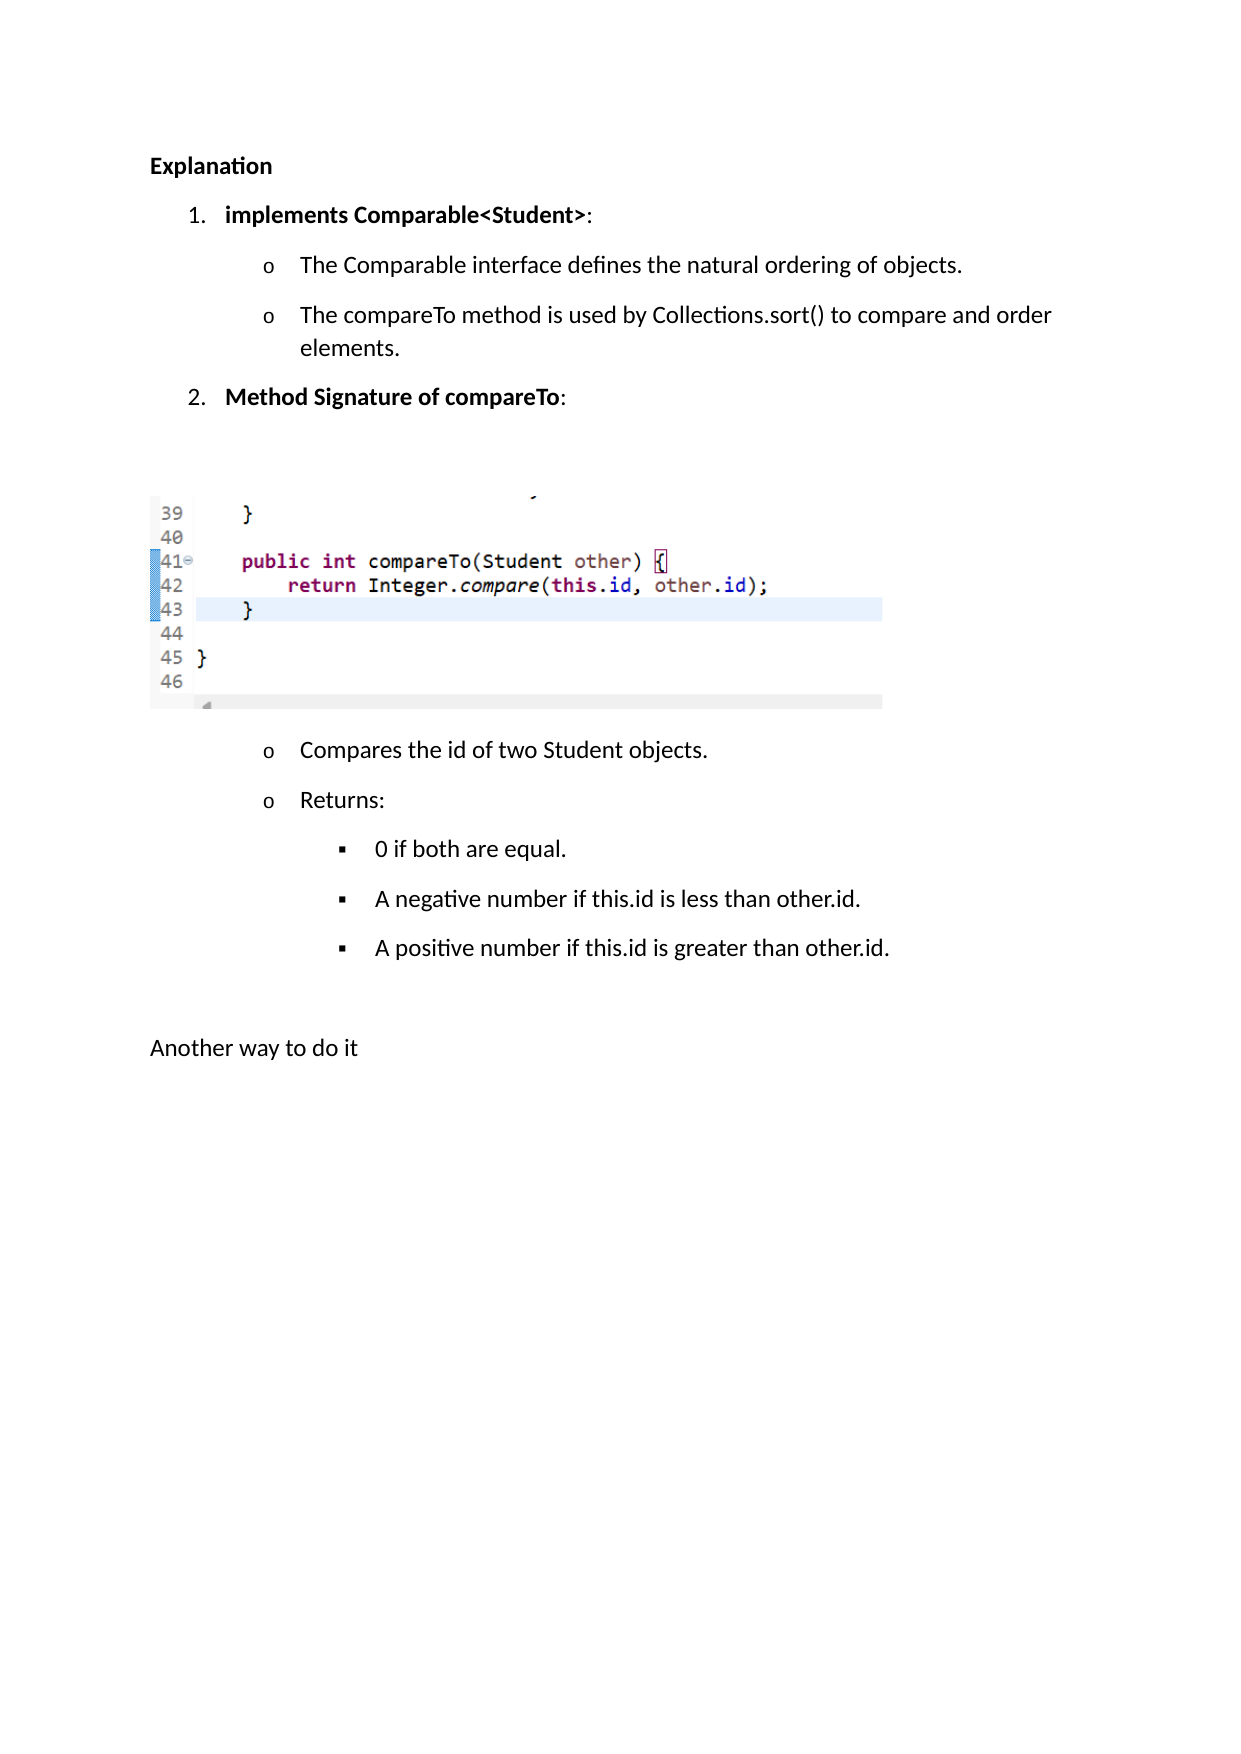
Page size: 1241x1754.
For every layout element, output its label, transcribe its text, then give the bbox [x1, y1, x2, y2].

text Another way to do it [150, 1032, 1090, 1062]
list Method Signature of compareTo: [187, 381, 1090, 412]
list The Comparable interface defines the natural ordering of objects. [262, 249, 1090, 280]
list implements Comparable<Student>: [187, 199, 1090, 230]
list A negative number if this.id is less than other.id. [337, 883, 1090, 913]
list 0 if both are equal. [337, 833, 1090, 864]
list The compareTo method is used by Collections.sort() to compare and order elements. [262, 299, 1090, 362]
list A positive number if this.id is greater than other.id. [337, 933, 1090, 963]
picture [150, 496, 883, 709]
list Compares the id of two Student objects. [262, 734, 1090, 765]
list Returns: [262, 784, 1090, 814]
text Explanation [150, 150, 1090, 181]
